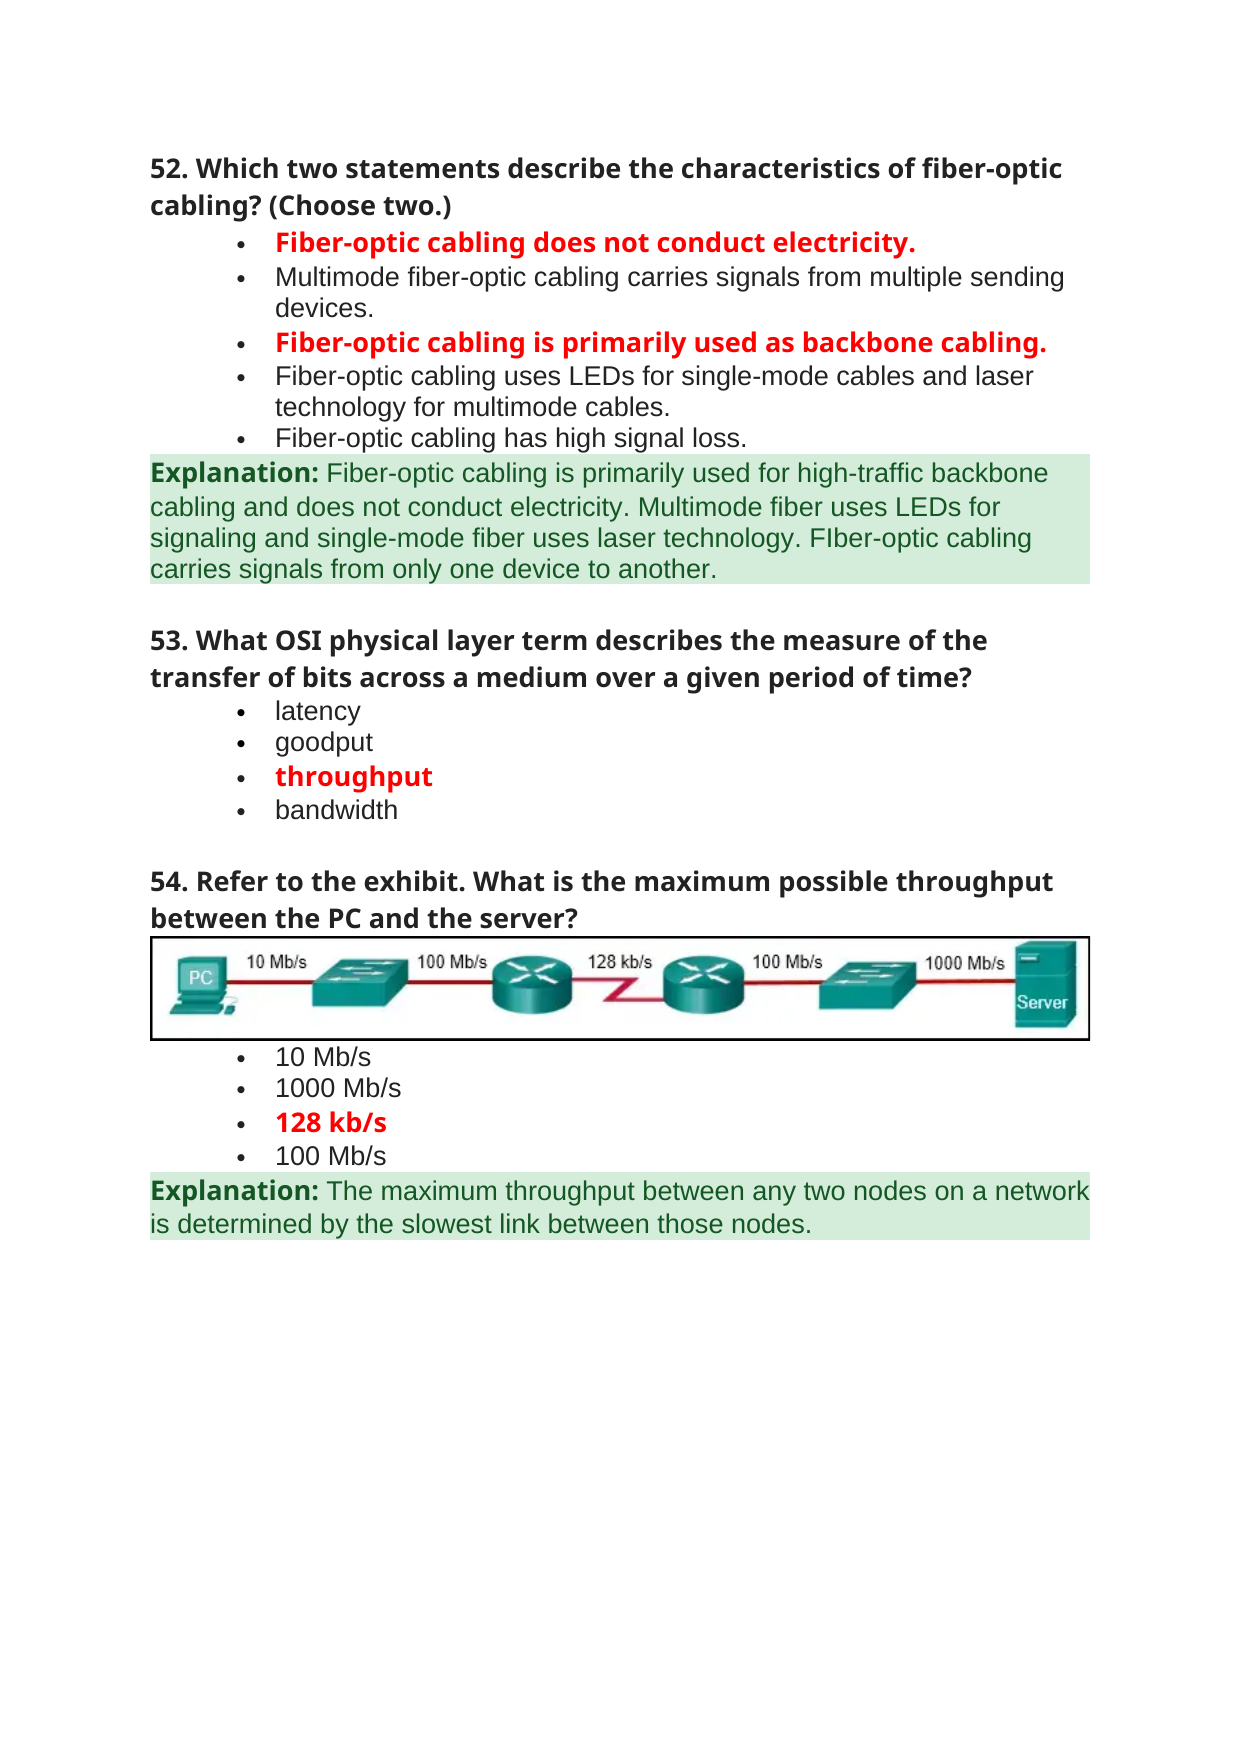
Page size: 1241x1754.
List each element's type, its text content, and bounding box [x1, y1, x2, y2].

text Explanation: Fiber-optic cabling is primarily used for high-traffic backbone cabling and does not conduct electricity. Multimode fiber uses LEDs for signaling and single-mode fiber uses laser technology. FIber-optic cabling carries signals from only one device to another. [150, 454, 1090, 584]
list 100 Mb/s [237, 1140, 1090, 1172]
list Fiber-optic cabling does not conduct electricity. [237, 224, 1090, 261]
list Fiber-optic cabling has high signal loss. [237, 422, 1090, 454]
list bandwidth [237, 794, 1090, 826]
list goodput [237, 726, 1090, 757]
list Multimode fiber-optic cabling carries signals from multiple sending devices. [237, 261, 1090, 323]
picture [150, 936, 1091, 1041]
list Fiber-optic cabling uses LEDs for single-mode cab​les and laser technology for multimode cables. [237, 360, 1090, 422]
text 54. Refer to the exhibit. What is the maximum possible throughput between the PC and the server? [150, 862, 1090, 936]
text Explanation: The maximum throughput between any two nodes on a network is determined by the slowest link between those nodes. [150, 1172, 1090, 1240]
list latency [237, 695, 1090, 726]
list 10 Mb/s [237, 1041, 1090, 1072]
text 52. Which two statements describe the characteristics of fiber-optic cabling? (Choose two.) [150, 150, 1090, 224]
list 128 kb/s [237, 1103, 1090, 1140]
list 1000 Mb/s [237, 1072, 1090, 1103]
list throughput [237, 757, 1090, 794]
list Fiber-optic cabling is primarily used as backbone cabling. [237, 323, 1090, 360]
text 53. What OSI physical layer term describes the measure of the transfer of bits across a medium over a given period of time? [150, 621, 1090, 695]
